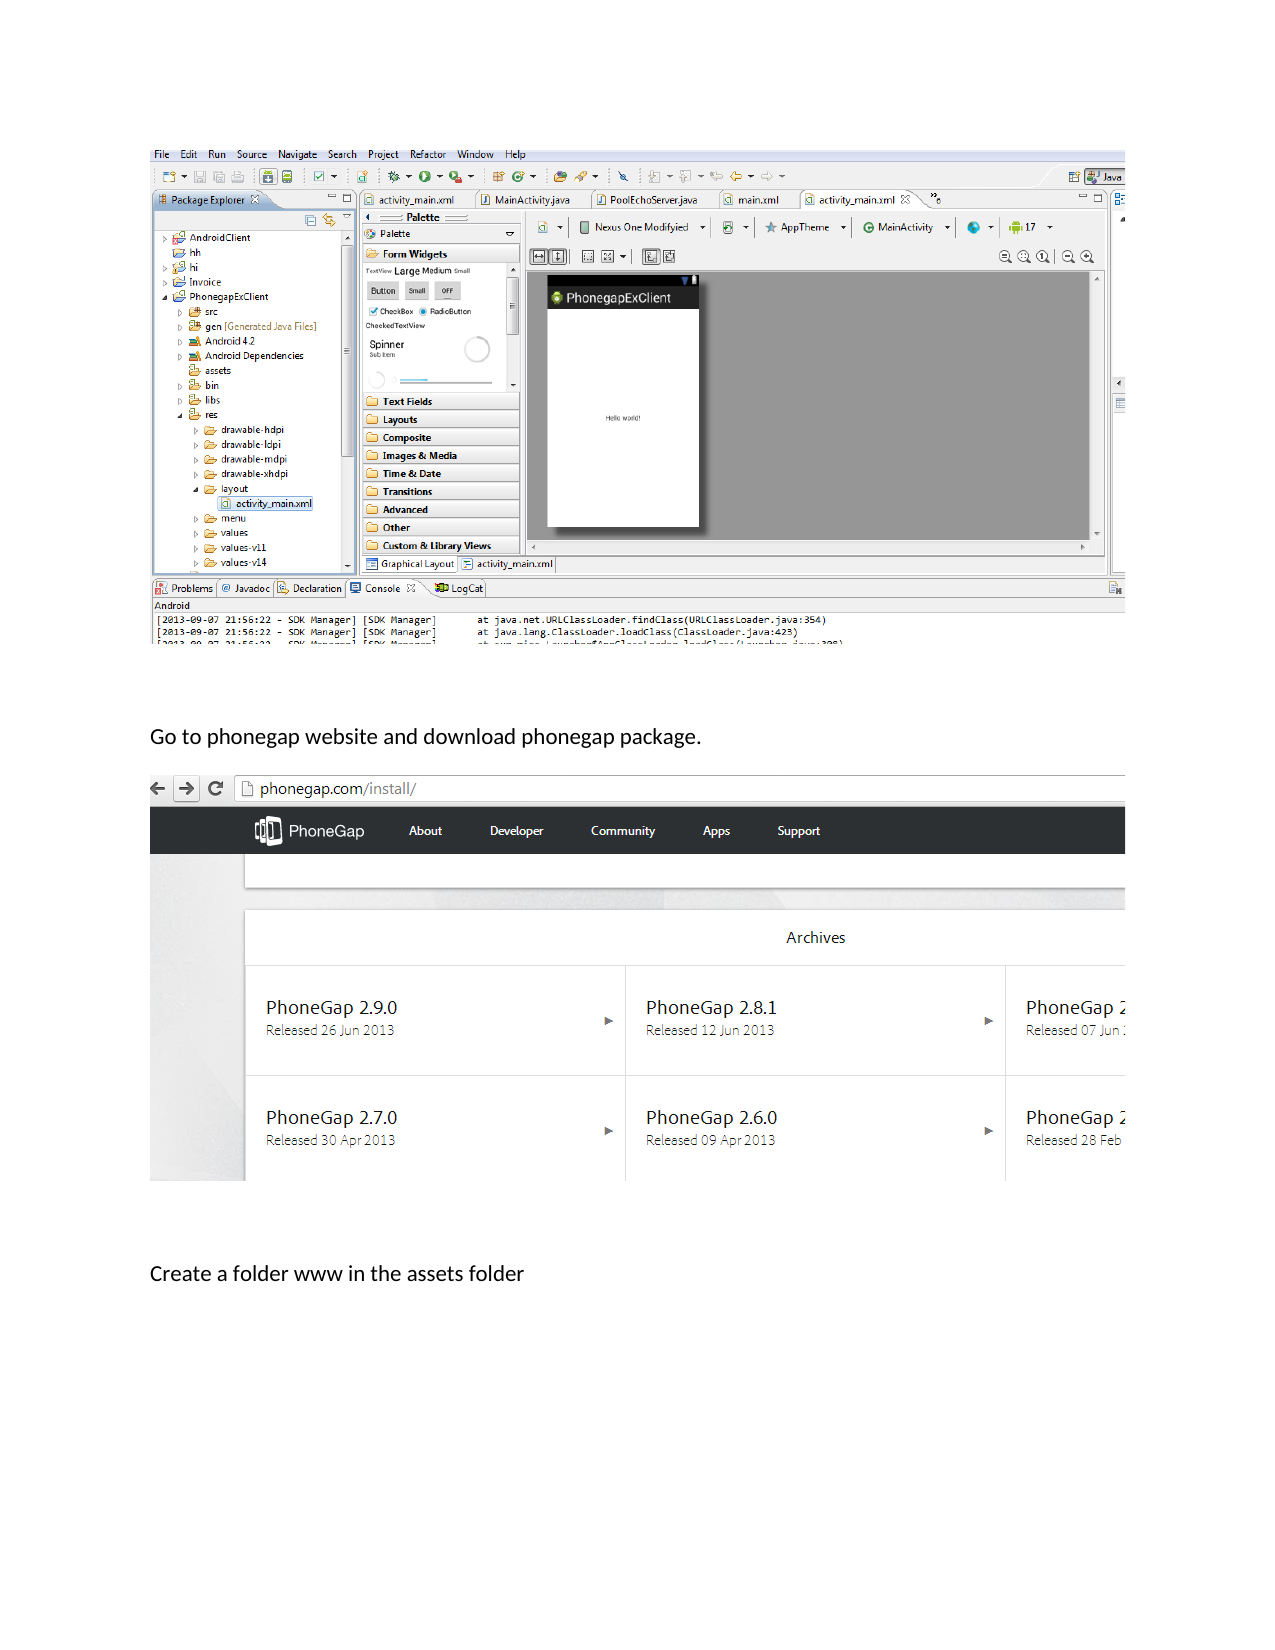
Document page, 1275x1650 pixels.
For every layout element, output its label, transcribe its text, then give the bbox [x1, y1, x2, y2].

picture [150, 150, 1125, 644]
text Create a folder www in the assets folder [150, 1259, 1125, 1287]
picture [150, 775, 1125, 1181]
text Go to phonegap website and download phonegap package. [150, 722, 1125, 750]
